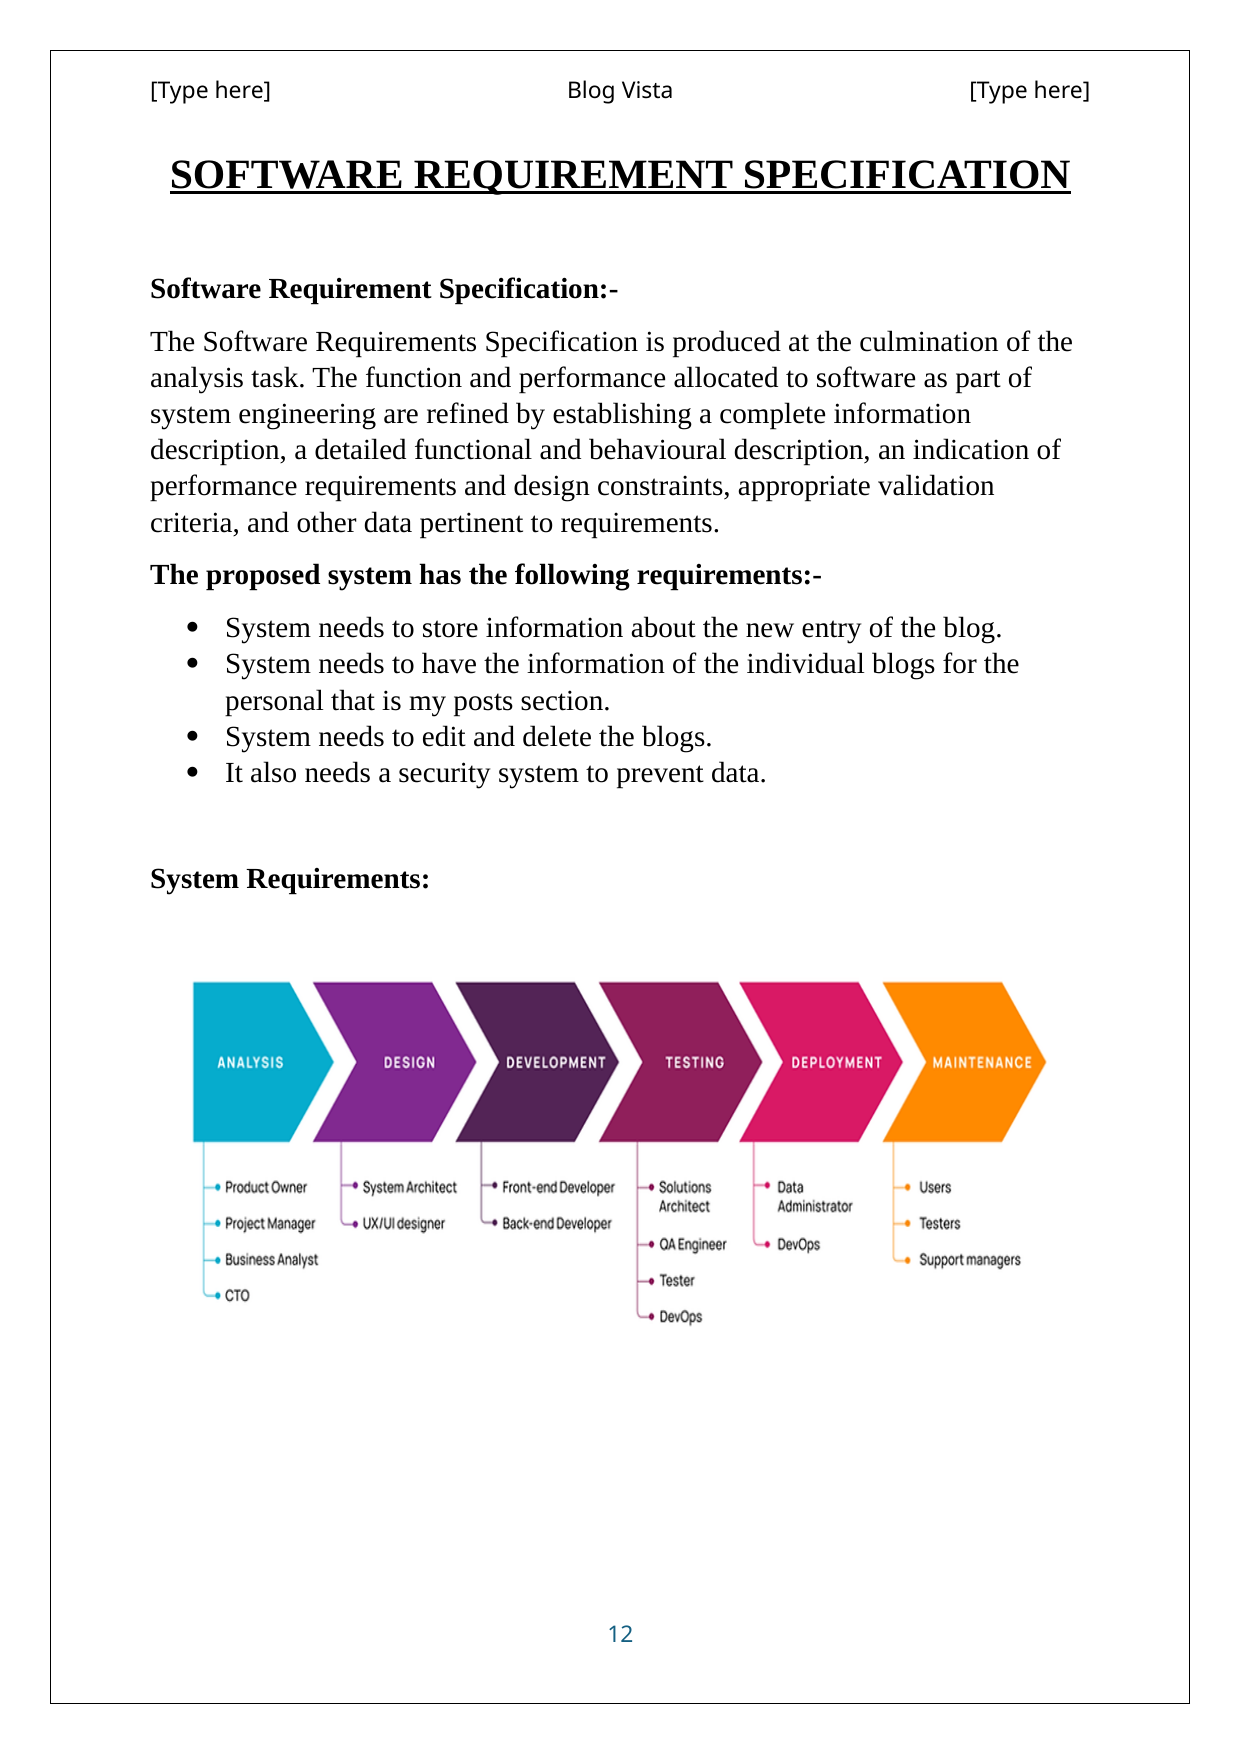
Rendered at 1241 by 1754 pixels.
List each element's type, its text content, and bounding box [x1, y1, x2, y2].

picture [150, 913, 1088, 1435]
text Software Requirement Specification:- [150, 271, 1090, 305]
text System Requirements: [150, 861, 1090, 894]
list It also needs a security system to prevent data. [187, 755, 1090, 789]
text The proposed system has the following requirements:- [150, 557, 1090, 591]
list System needs to store information about the new entry of the blog. [187, 610, 1090, 644]
text SOFTWARE REQUIREMENT SPECIFICATION [150, 150, 1090, 198]
text The Software Requirements Specification is produced at the culmination of the analysis task. The function and performance allocated to software as part of system engineering are refined by establishing a complete information description, a detailed functional and behavioural description, an indication of performance requirements and design constraints, appropriate validation criteria, and other data pertinent to requirements. [150, 324, 1090, 538]
list System needs to edit and delete the blogs. [187, 719, 1090, 753]
list System needs to have the information of the individual blogs for the personal that is my posts section. [187, 647, 1090, 716]
